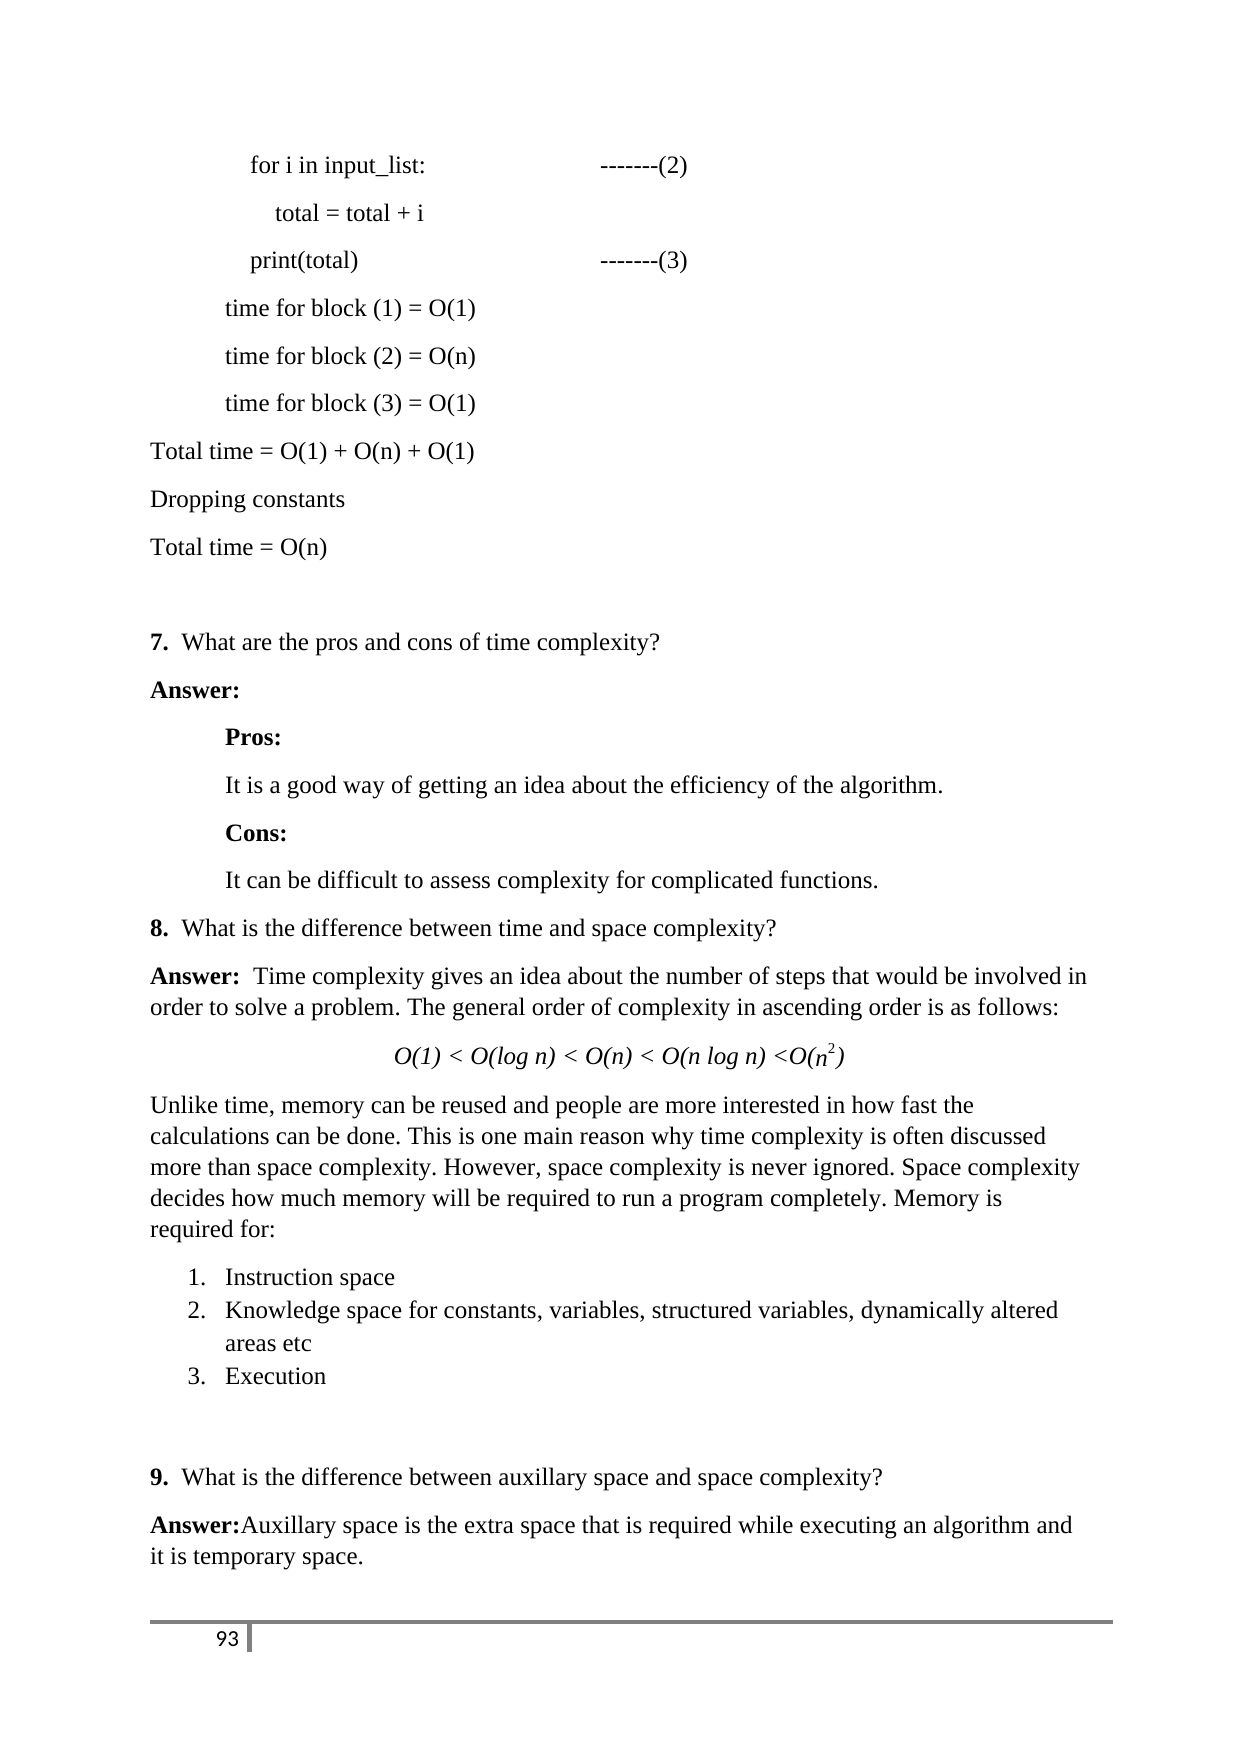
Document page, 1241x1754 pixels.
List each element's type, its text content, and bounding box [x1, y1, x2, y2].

text Dropping constants [150, 484, 1090, 513]
text for i in input_list: -------(2) [225, 150, 1090, 179]
text time for block (1) = O(1) [225, 293, 1090, 322]
text 8. What is the difference between time and space complexity? [150, 913, 1090, 942]
text Cons: [150, 818, 1090, 847]
text Answer:Auxillary space is the extra space that is required while executing an algorithm and it is temporary space. [150, 1510, 1090, 1570]
text Unlike time, memory can be reused and people are more interested in how fast the calculations can be done. This is one main reason why time complexity is often discussed more than space complexity. However, space complexity is never ignored. Space complexity decides how much memory will be required to run a program completely. Memory is required for: [150, 1090, 1090, 1243]
text 7. What are the pros and cons of time complexity? [150, 627, 1090, 656]
text Answer: Time complexity gives an idea about the number of steps that would be involved in order to solve a problem. The general order of complexity in ascending order is as follows: [150, 961, 1090, 1021]
text time for block (2) = O(n) [225, 341, 1090, 369]
text It can be difficult to assess complexity for complicated functions. [150, 866, 1090, 894]
text total = total + i [225, 198, 1090, 226]
text time for block (3) = O(1) [225, 388, 1090, 417]
list Instruction space [187, 1262, 1090, 1291]
text Total time = O(n) [150, 532, 1090, 560]
text It is a good way of getting an idea about the efficiency of the algorithm. [150, 770, 1090, 799]
text print(total) -------(3) [225, 245, 1090, 274]
text O(1) < O(log n) < O(n) < O(n log n) <O() [150, 1040, 1090, 1071]
list Execution [187, 1361, 1090, 1389]
text Pros: [150, 722, 1090, 751]
text Total time = O(1) + O(n) + O(1) [150, 436, 1090, 465]
text Answer: [150, 675, 1090, 703]
list Knowledge space for constants, variables, structured variables, dynamically altered areas etc [187, 1295, 1090, 1357]
text 9. What is the difference between auxillary space and space complexity? [150, 1462, 1090, 1491]
